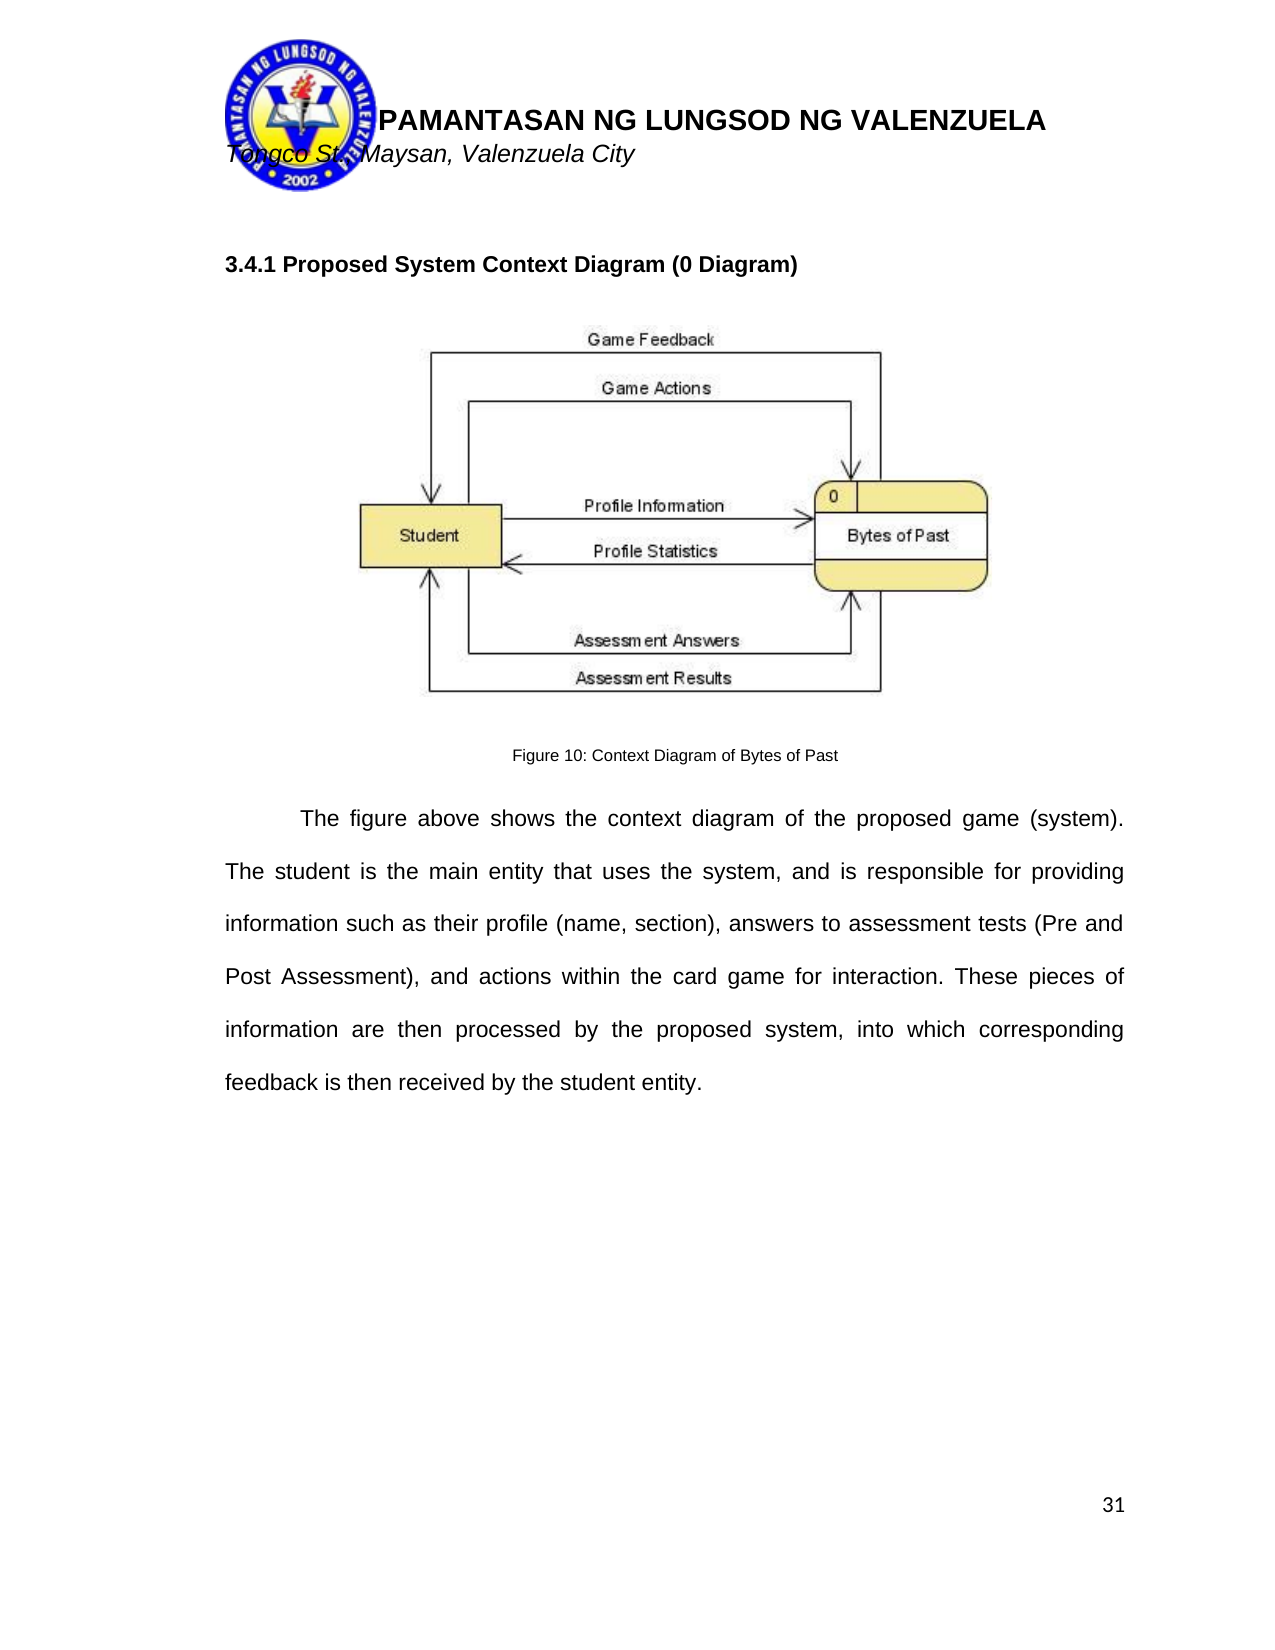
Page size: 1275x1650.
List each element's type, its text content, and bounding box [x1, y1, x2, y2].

subtitle Figure 10: Context Diagram of Bytes of Past [225, 746, 1125, 765]
picture [225, 39, 379, 192]
picture [357, 325, 993, 697]
text The figure above shows the context diagram of the proposed game (system). The student is the main entity that uses the system, and is responsible for providing information such as their profile (name, section), answers to assessment tests (Pre and Post Assessment), and actions within the card game for interaction. These pieces of information are then processed by the proposed system, into which corresponding feedback is then received by the student entity. [225, 805, 1125, 1095]
subtitle 3.4.1 Proposed System Context Diagram (0 Diagram) [225, 251, 1125, 278]
